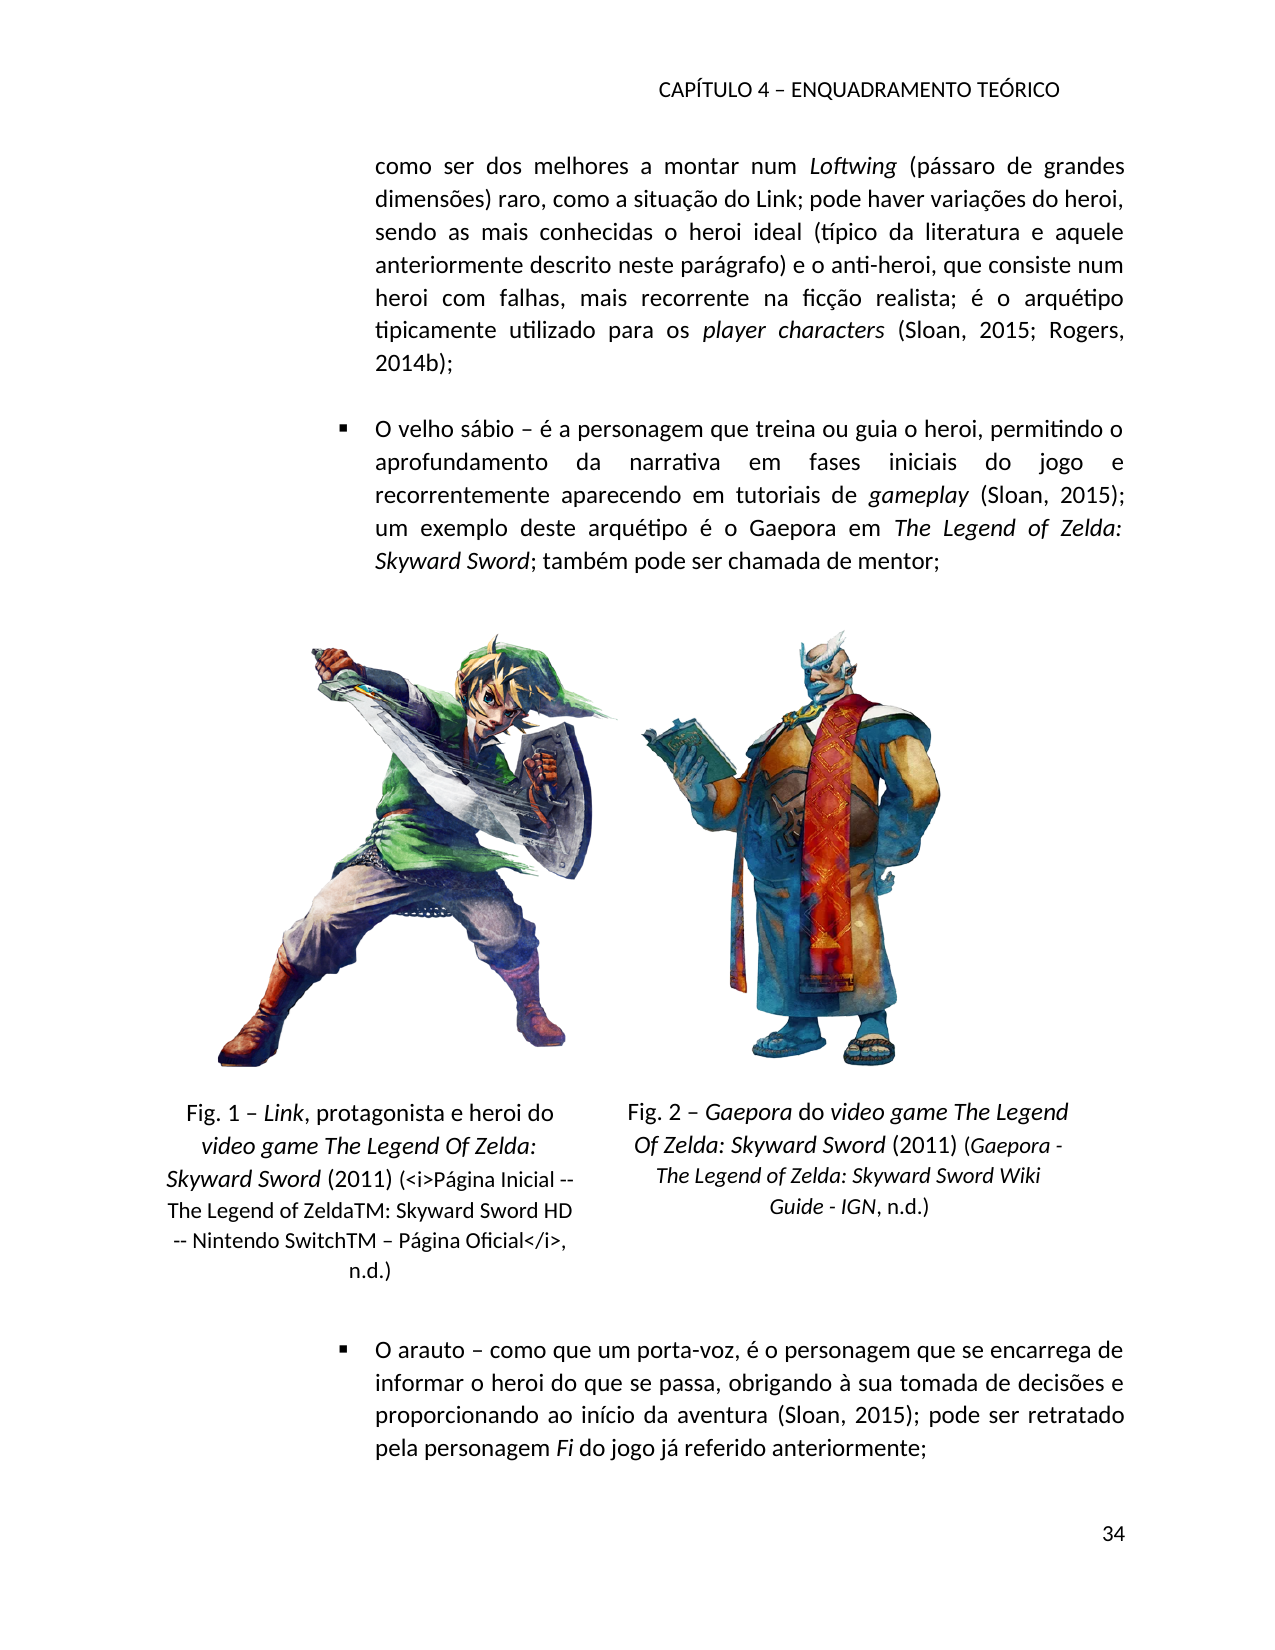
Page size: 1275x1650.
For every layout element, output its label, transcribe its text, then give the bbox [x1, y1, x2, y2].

picture [217, 627, 1027, 1067]
list O velho sábio – é a personagem que treina ou guia o heroi, permitindo o aprofundamento da narrativa em fases iniciais do jogo e recorrentemente aparecendo em tutoriais de gameplay ; um exemplo deste arquétipo é o Gaepora em The Legend of Zelda: Skyward Sword; também pode ser chamada de mentor; [337, 413, 1125, 576]
list O arauto – como que um porta-voz, é o personagem que se encarrega de informar o heroi do que se passa, obrigando à sua tomada de decisões e proporcionando ao início da aventura ; pode ser retratado pela personagem Fi do jogo já referido anteriormente; [337, 1334, 1125, 1463]
text como ser dos melhores a montar num Loftwing (pássaro de grandes dimensões) raro, como a situação do Link; pode haver variações do heroi, sendo as mais conhecidas o heroi ideal (típico da literatura e aquele anteriormente descrito neste parágrafo) e o anti-heroi, que consiste num heroi com falhas, mais recorrente na ficção realista; é o arquétipo tipicamente utilizado para os player characters ; [375, 150, 1125, 378]
